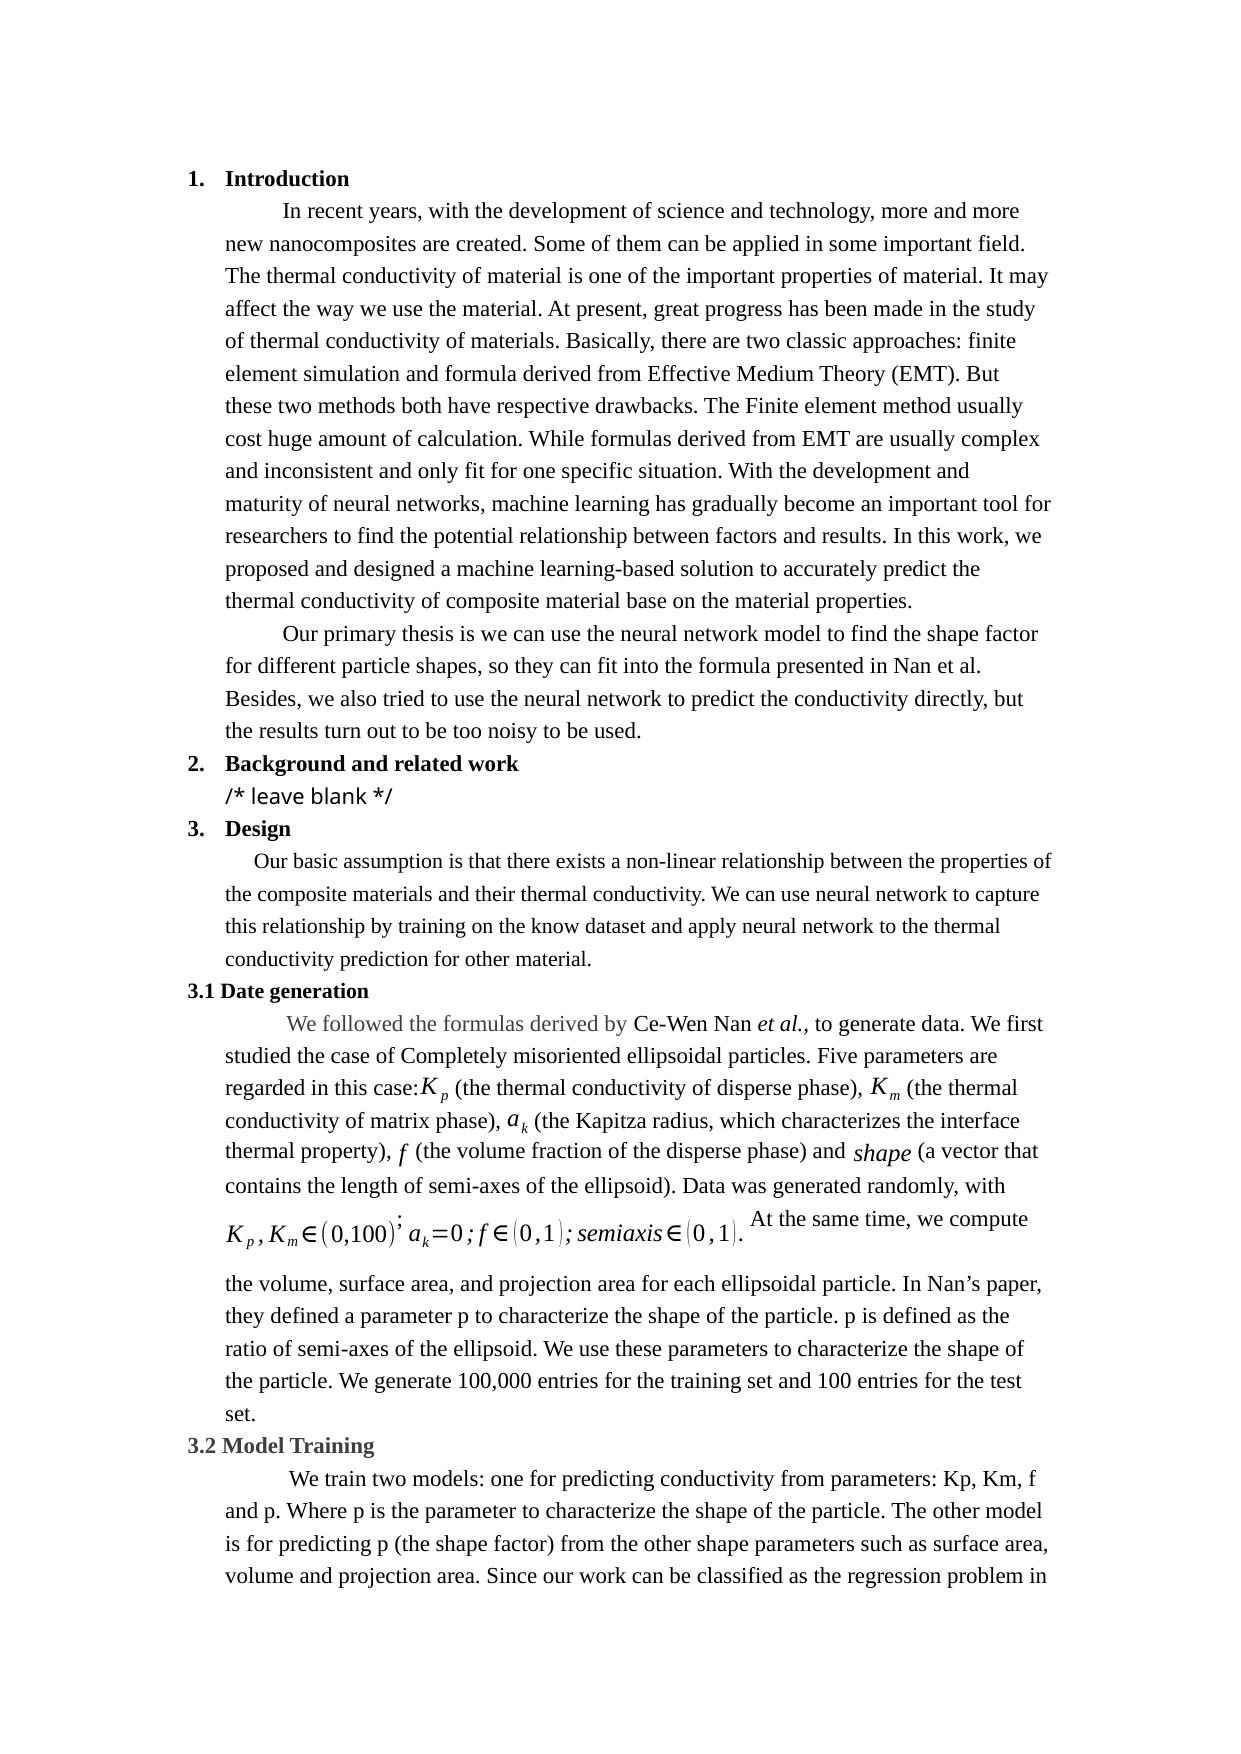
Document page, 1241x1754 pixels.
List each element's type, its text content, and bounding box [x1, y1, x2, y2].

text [225, 1462, 1053, 1592]
list Background and related work [187, 747, 1053, 779]
list Our primary thesis is we can use the neural network model to find the shape factor for different particle shapes, so they can fit into the formula presented in Nan et al. Besides, we also tried to use the neural network to predict the conductivity directly, but the results turn out to be too noisy to be used. [225, 617, 1053, 747]
list In recent years, with the development of science and technology, more and more new nanocomposites are created. Some of them can be applied in some important field. The thermal conductivity of material is one of the important properties of material. It may affect the way we use the material. At present, great progress has been made in the study of thermal conductivity of materials. Basically, there are two classic approaches: finite element simulation and formula derived from Effective Medium Theory (EMT). But these two methods both have respective drawbacks. The Finite element method usually cost huge amount of calculation. While formulas derived from EMT are usually complex and inconsistent and only fit for one specific situation. With the development and maturity of neural networks, machine learning has gradually become an important tool for researchers to find the potential relationship between factors and results. In this work, we proposed and designed a machine learning-based solution to accurately predict the thermal conductivity of composite material base on the material properties. [225, 194, 1053, 617]
list /* leave blank */ [225, 779, 1053, 812]
text We followed the formulas derived by Ce-Wen Nan et al., to generate data. We first studied the case of Completely misoriented ellipsoidal particles. Five parameters are regarded in this case: (the thermal conductivity of disperse phase), (the thermal conductivity of matrix phase), (the Kapitza radius, which characterizes the interface thermal property), (the volume fraction of the disperse phase) and (a vector that contains the length of semi-axes of the ellipsoid). Data was generated randomly, with ; At the same time, we compute the volume, surface area, and projection area for each ellipsoidal particle. In Nan’s paper, they defined a parameter p to characterize the shape of the particle. p is defined as the ratio of semi-axes of the ellipsoid. We use these parameters to characterize the shape of the particle. We generate 100,000 entries for the training set and 100 entries for the test set. [225, 1007, 1053, 1429]
list Introduction [187, 162, 1053, 194]
text 3.1 Date generation [187, 974, 1053, 1007]
list Our basic assumption is that there exists a non-linear relationship between the properties of the composite materials and their thermal conductivity. We can use neural network to capture this relationship by training on the know dataset and apply neural network to the thermal conductivity prediction for other material. [225, 844, 1053, 974]
list Design [187, 812, 1053, 844]
text 3.2 Model Training [187, 1429, 1053, 1462]
